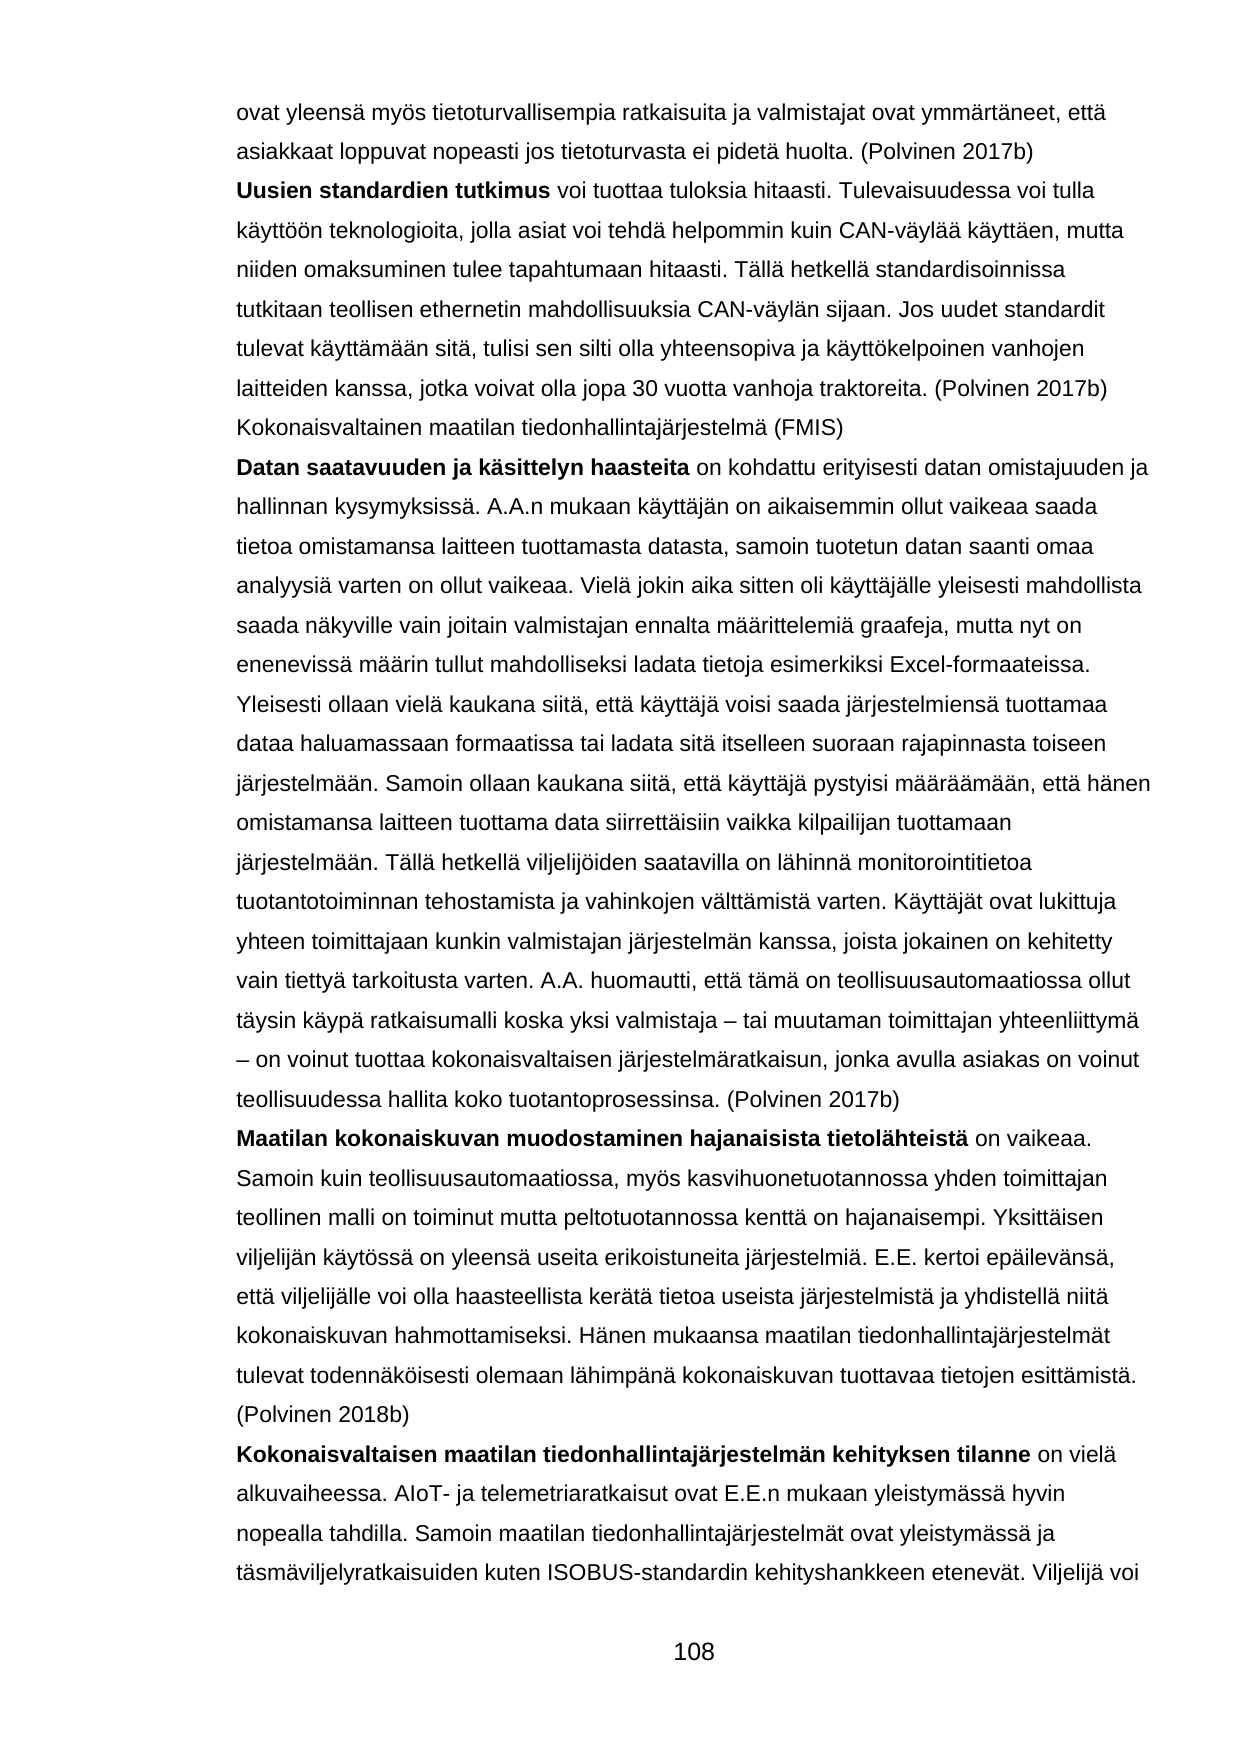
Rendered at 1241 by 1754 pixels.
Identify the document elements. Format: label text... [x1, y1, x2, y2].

text Kokonaisvaltainen maatilan tiedonhallintajärjestelmä (FMIS) [236, 414, 1152, 441]
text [236, 98, 1152, 164]
text Maatilan kokonaiskuvan muodostaminen hajanaisista tietolähteistä on vaikeaa. Samoin kuin teollisuusautomaatiossa, myös kasvihuonetuotannossa yhden toimittajan teollinen malli on toiminut mutta peltotuotannossa kenttä on hajanaisempi. Yksittäisen viljelijän käytössä on yleensä useita erikoistuneita järjestelmiä. E.E. kertoi epäilevänsä, että viljelijälle voi olla haasteellista kerätä tietoa useista järjestelmistä ja yhdistellä niitä kokonaiskuvan hahmottamiseksi. Hänen mukaansa maatilan tiedonhallintajärjestelmät tulevat todennäköisesti olemaan lähimpänä kokonaiskuvan tuottavaa tietojen esittämistä. (Polvinen 2018b) [236, 1125, 1152, 1428]
text Datan saatavuuden ja käsittelyn haasteita on kohdattu erityisesti datan omistajuuden ja hallinnan kysymyksissä. A.A.n mukaan käyttäjän on aikaisemmin ollut vaikeaa saada tietoa omistamansa laitteen tuottamasta datasta, samoin tuotetun datan saanti omaa analyysiä varten on ollut vaikeaa. Vielä jokin aika sitten oli käyttäjälle yleisesti mahdollista saada näkyville vain joitain valmistajan ennalta määrittelemiä graafeja, mutta nyt on enenevissä määrin tullut mahdolliseksi ladata tietoja esimerkiksi Excel-formaateissa. Yleisesti ollaan vielä kaukana siitä, että käyttäjä voisi saada järjestelmiensä tuottamaa dataa haluamassaan formaatissa tai ladata sitä itselleen suoraan rajapinnasta toiseen järjestelmään. Samoin ollaan kaukana siitä, että käyttäjä pystyisi määräämään, että hänen omistamansa laitteen tuottama data siirrettäisiin vaikka kilpailijan tuottamaan järjestelmään. Tällä hetkellä viljelijöiden saatavilla on lähinnä monitorointitietoa tuotantotoiminnan tehostamista ja vahinkojen välttämistä varten. Käyttäjät ovat lukittuja yhteen toimittajaan kunkin valmistajan järjestelmän kanssa, joista jokainen on kehitetty vain tiettyä tarkoitusta varten. A.A. huomautti, että tämä on teollisuusautomaatiossa ollut täysin käypä ratkaisumalli koska yksi valmistaja – tai muutaman toimittajan yhteenliittymä – on voinut tuottaa kokonaisvaltaisen järjestelmäratkaisun, jonka avulla asiakas on voinut teollisuudessa hallita koko tuotantoprosessinsa. (Polvinen 2017b) [236, 454, 1152, 1112]
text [236, 1441, 1152, 1586]
text Uusien standardien tutkimus voi tuottaa tuloksia hitaasti. Tulevaisuudessa voi tulla käyttöön teknologioita, jolla asiat voi tehdä helpommin kuin CAN-väylää käyttäen, mutta niiden omaksuminen tulee tapahtumaan hitaasti. Tällä hetkellä standardisoinnissa tutkitaan teollisen ethernetin mahdollisuuksia CAN-väylän sijaan. Jos uudet standardit tulevat käyttämään sitä, tulisi sen silti olla yhteensopiva ja käyttökelpoinen vanhojen laitteiden kanssa, jotka voivat olla jopa 30 vuotta vanhoja traktoreita. (Polvinen 2017b) [236, 177, 1152, 401]
